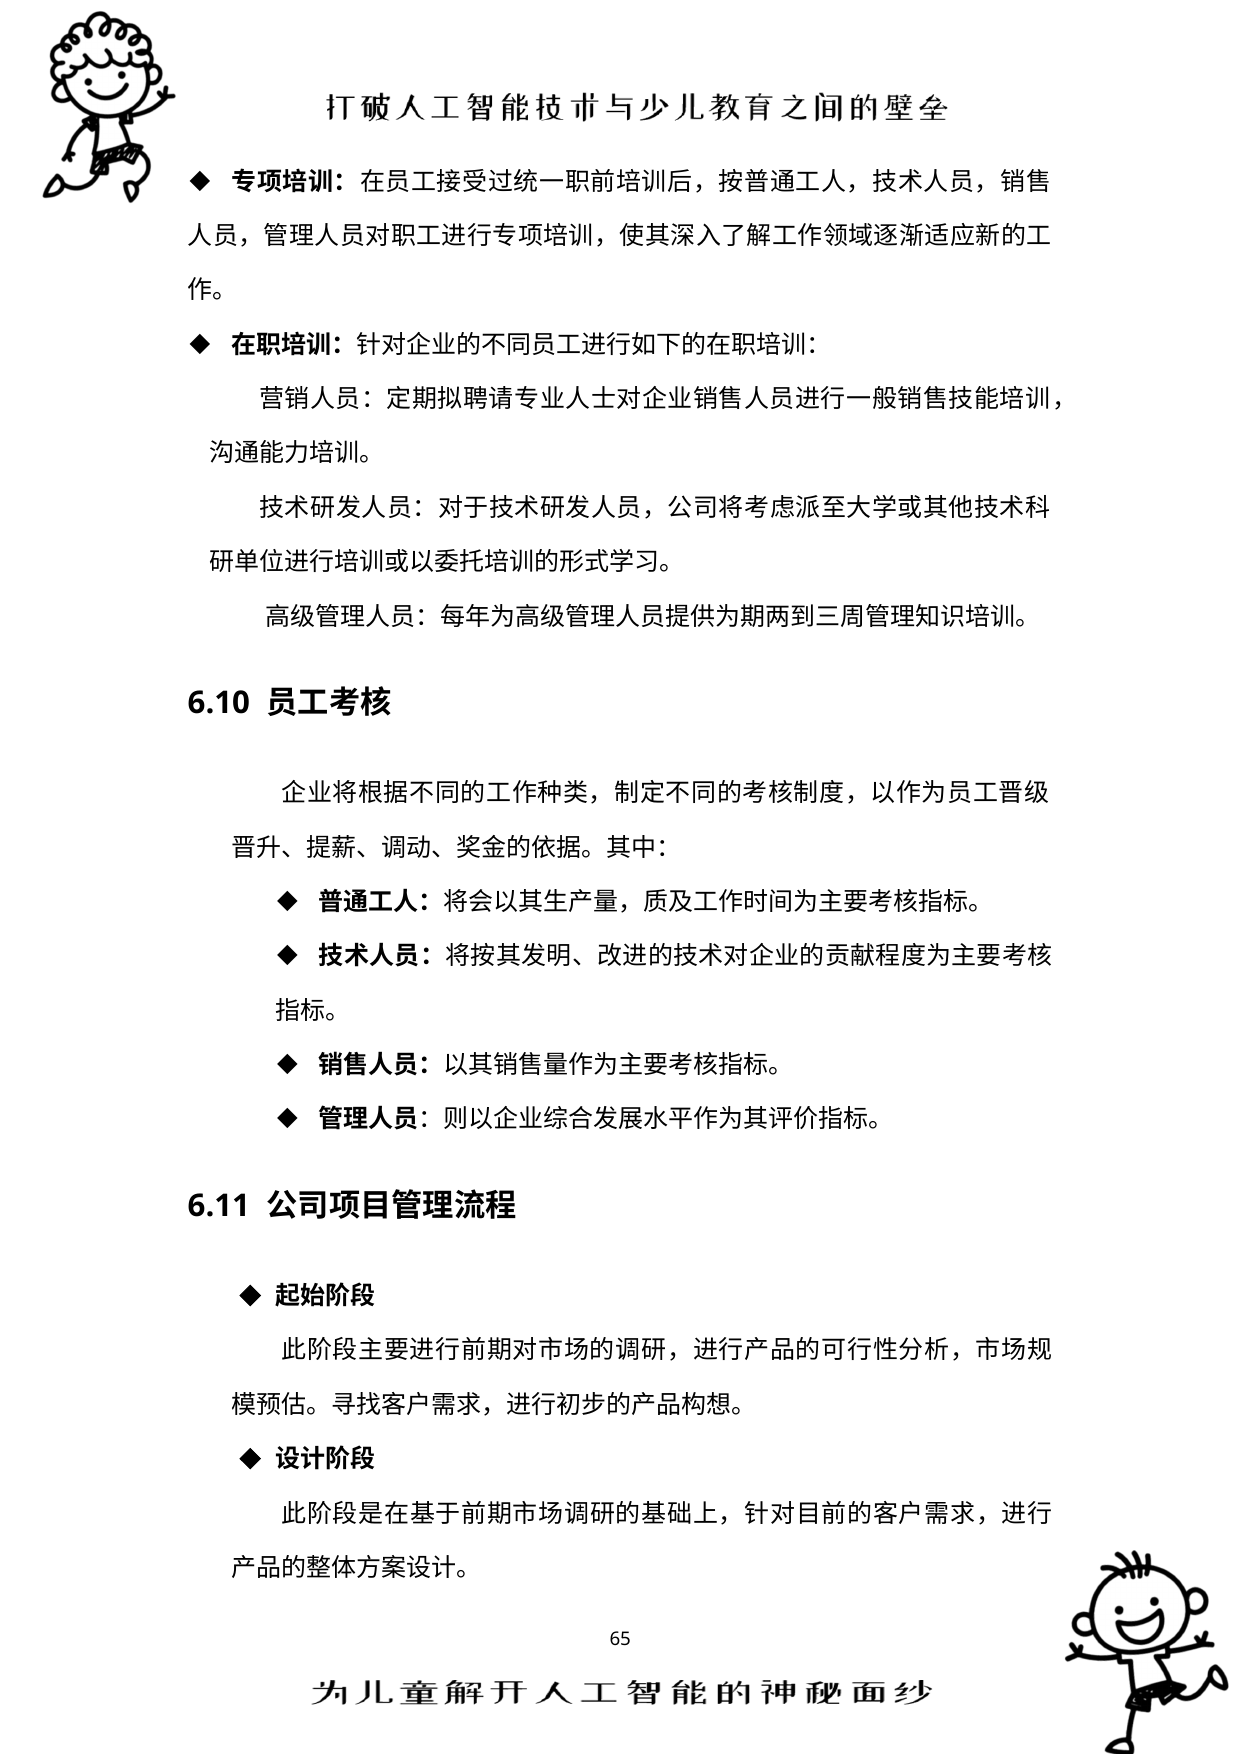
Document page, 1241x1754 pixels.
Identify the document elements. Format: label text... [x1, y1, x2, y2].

text 此阶段是在基于前期市场调研的基础上，针对目前的客户需求，进行产品的整体方案设计。 [231, 1493, 1053, 1584]
list 起始阶段 [187, 1276, 1053, 1312]
text 企业将根据不同的工作种类，制定不同的考核制度，以作为员工晋级、晋升、提薪、调动、奖金的依据。其中： [231, 773, 1053, 863]
list 设计阶段 [187, 1439, 1053, 1475]
picture [319, 40, 1008, 147]
subtitle 6.11 公司项目管理流程 [187, 1180, 1053, 1226]
picture [1, 0, 245, 224]
subtitle 6.10 员工考核 [187, 677, 1053, 723]
text 营销人员：定期拟聘请专业人士对企业销售人员进行一般销售技能培训，沟通能力培训。 [209, 378, 1053, 469]
text 高级管理人员：每年为高级管理人员提供为期两到三周管理知识培训。 [166, 596, 1053, 632]
list 管理人员：则以企业综合发展水平作为其评价指标。 [275, 1099, 1053, 1135]
list 销售人员：以其销售量作为主要考核指标。 [275, 1044, 1053, 1081]
picture [1001, 1535, 1241, 1754]
list 技术人员：将按其发明、改进的技术对企业的贡献程度为主要考核指标。 [275, 936, 1053, 1026]
list 在职培训：针对企业的不同员工进行如下的在职培训： [187, 324, 1053, 360]
text 此阶段主要进行前期对市场的调研，进行产品的可行性分析，市场规模预估。寻找客户需求，进行初步的产品构想。 [231, 1330, 1053, 1421]
list 普通工人：将会以其生产量，质及工作时间为主要考核指标。 [275, 881, 1053, 918]
text 技术研发人员：对于技术研发人员，公司将考虑派至大学或其他技术科研单位进行培训或以委托培训的形式学习。 [209, 487, 1053, 578]
picture [288, 1640, 952, 1754]
list 专项培训：在员工接受过统一职前培训后，按普通工人，技术人员，销售人员，管理人员对职工进行专项培训，使其深入了解工作领域逐渐适应新的工作。 [187, 161, 1053, 306]
